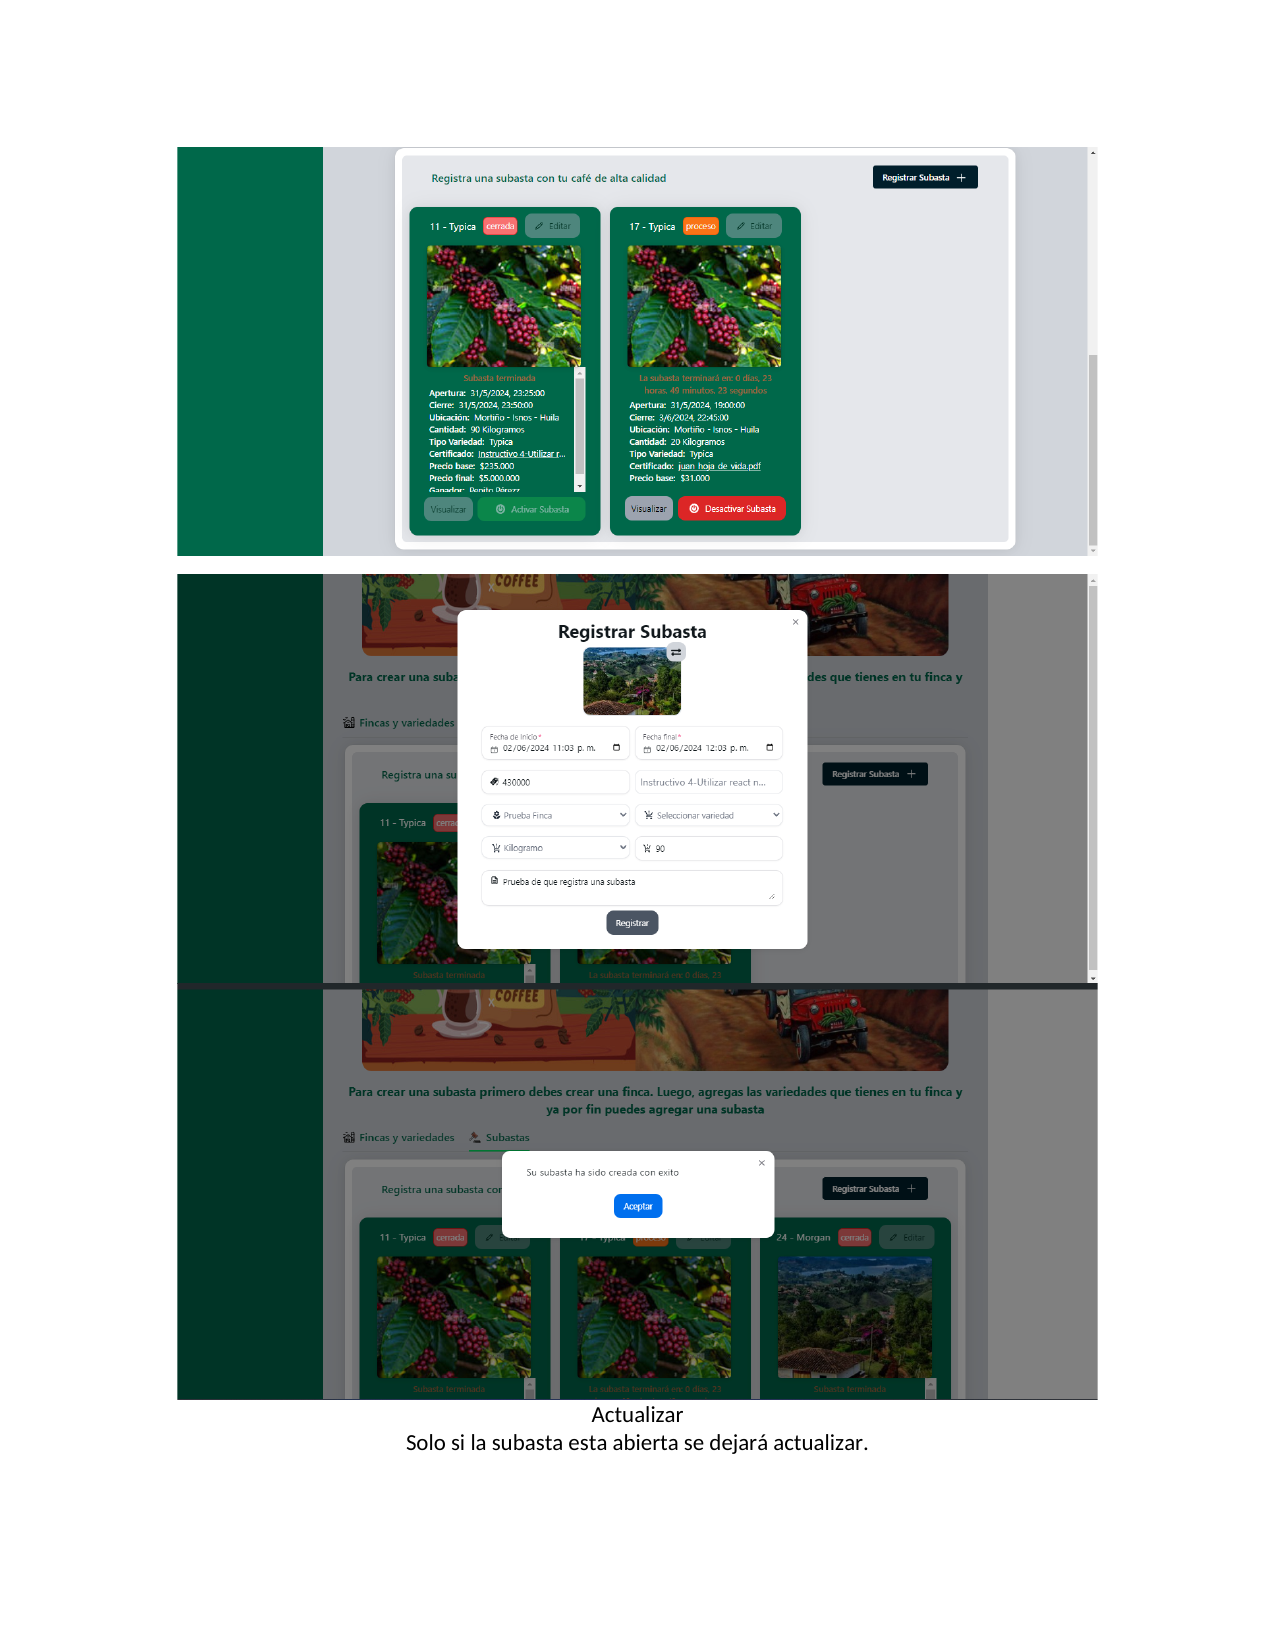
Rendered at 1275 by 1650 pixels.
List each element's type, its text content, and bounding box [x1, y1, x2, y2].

text Actualizar [177, 1400, 1098, 1428]
picture [177, 147, 1098, 556]
picture [177, 574, 1098, 1400]
text Solo si la subasta esta abierta se dejará actualizar. [177, 1428, 1098, 1456]
